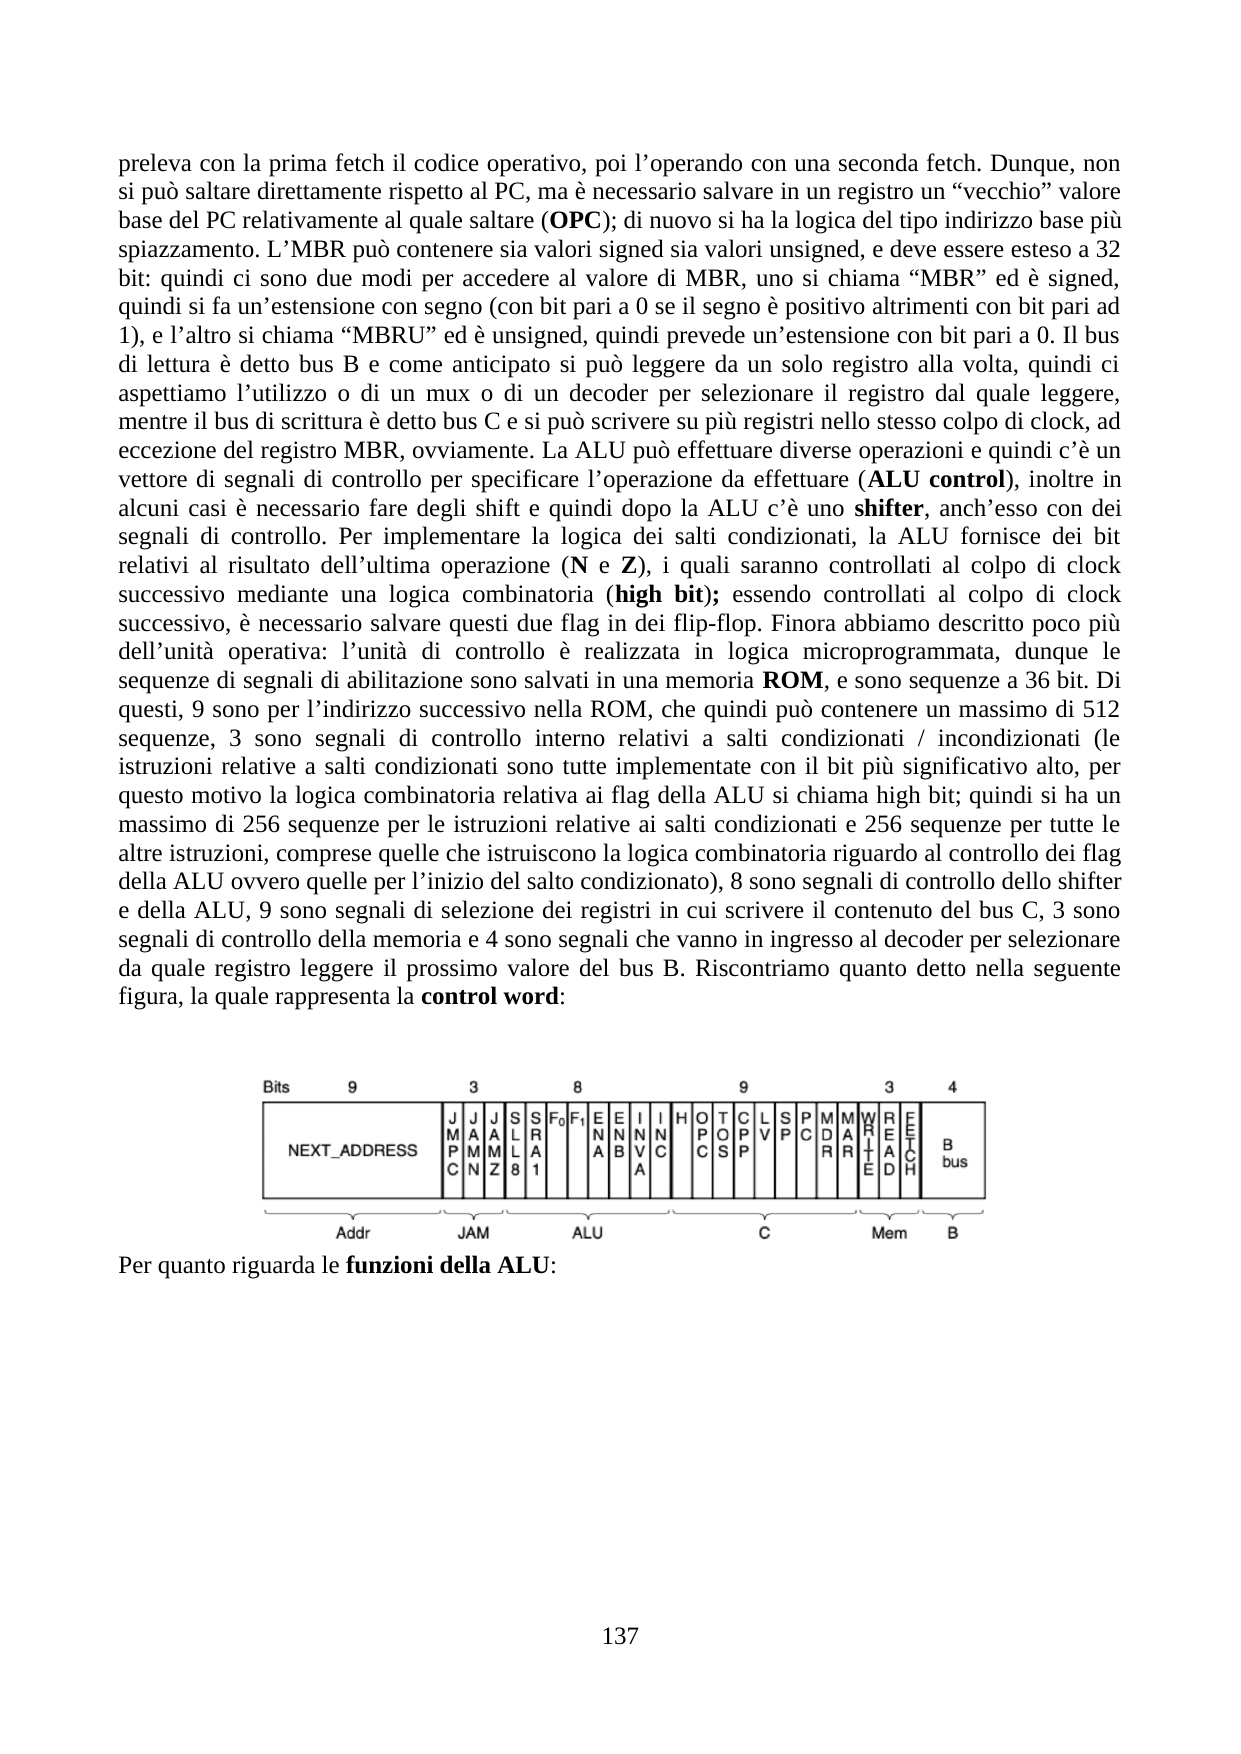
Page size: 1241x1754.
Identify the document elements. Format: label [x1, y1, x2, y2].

picture [245, 1067, 995, 1251]
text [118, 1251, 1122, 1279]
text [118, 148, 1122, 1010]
